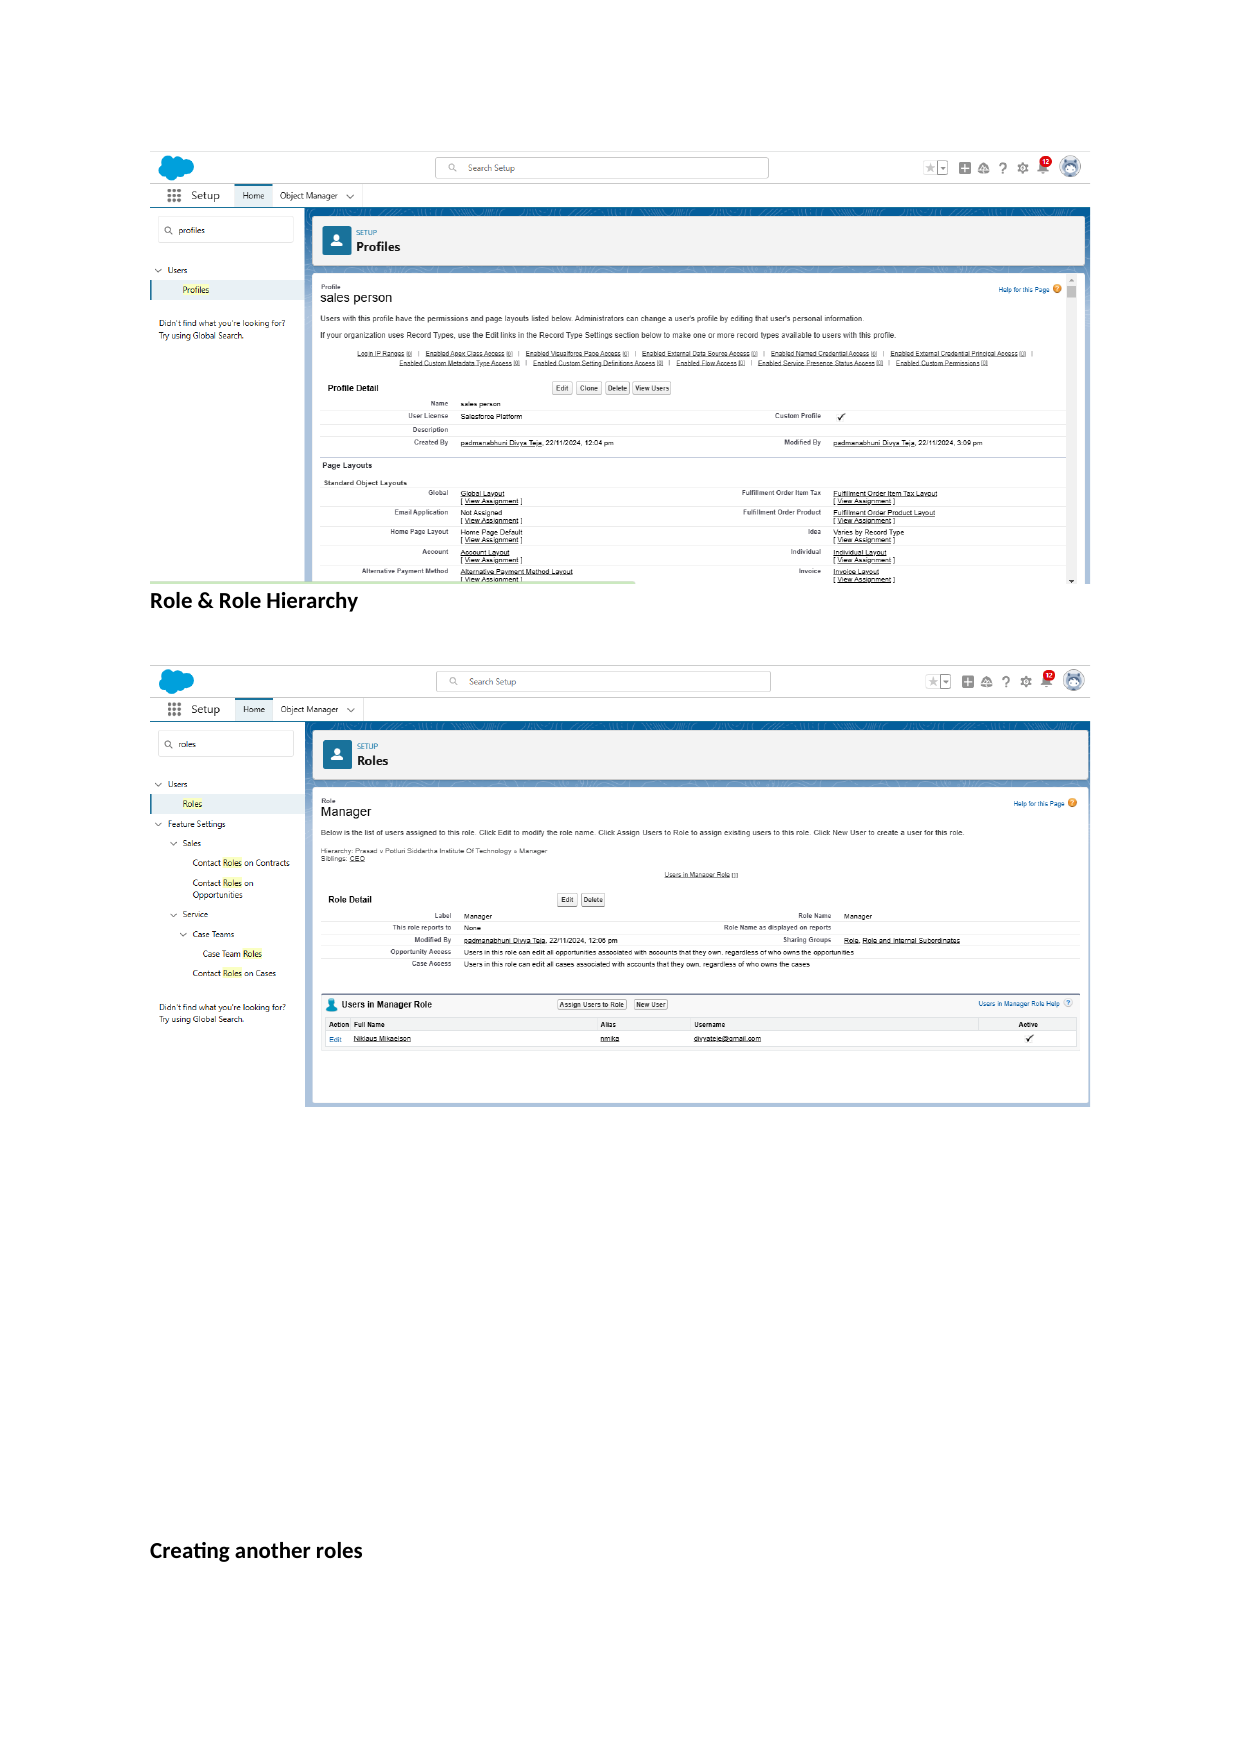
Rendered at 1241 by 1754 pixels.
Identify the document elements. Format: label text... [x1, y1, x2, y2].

text Role & Role Hierarchy [150, 584, 1090, 614]
picture [150, 662, 1091, 1107]
text Creating another roles [150, 1537, 1090, 1565]
picture [150, 150, 1091, 584]
